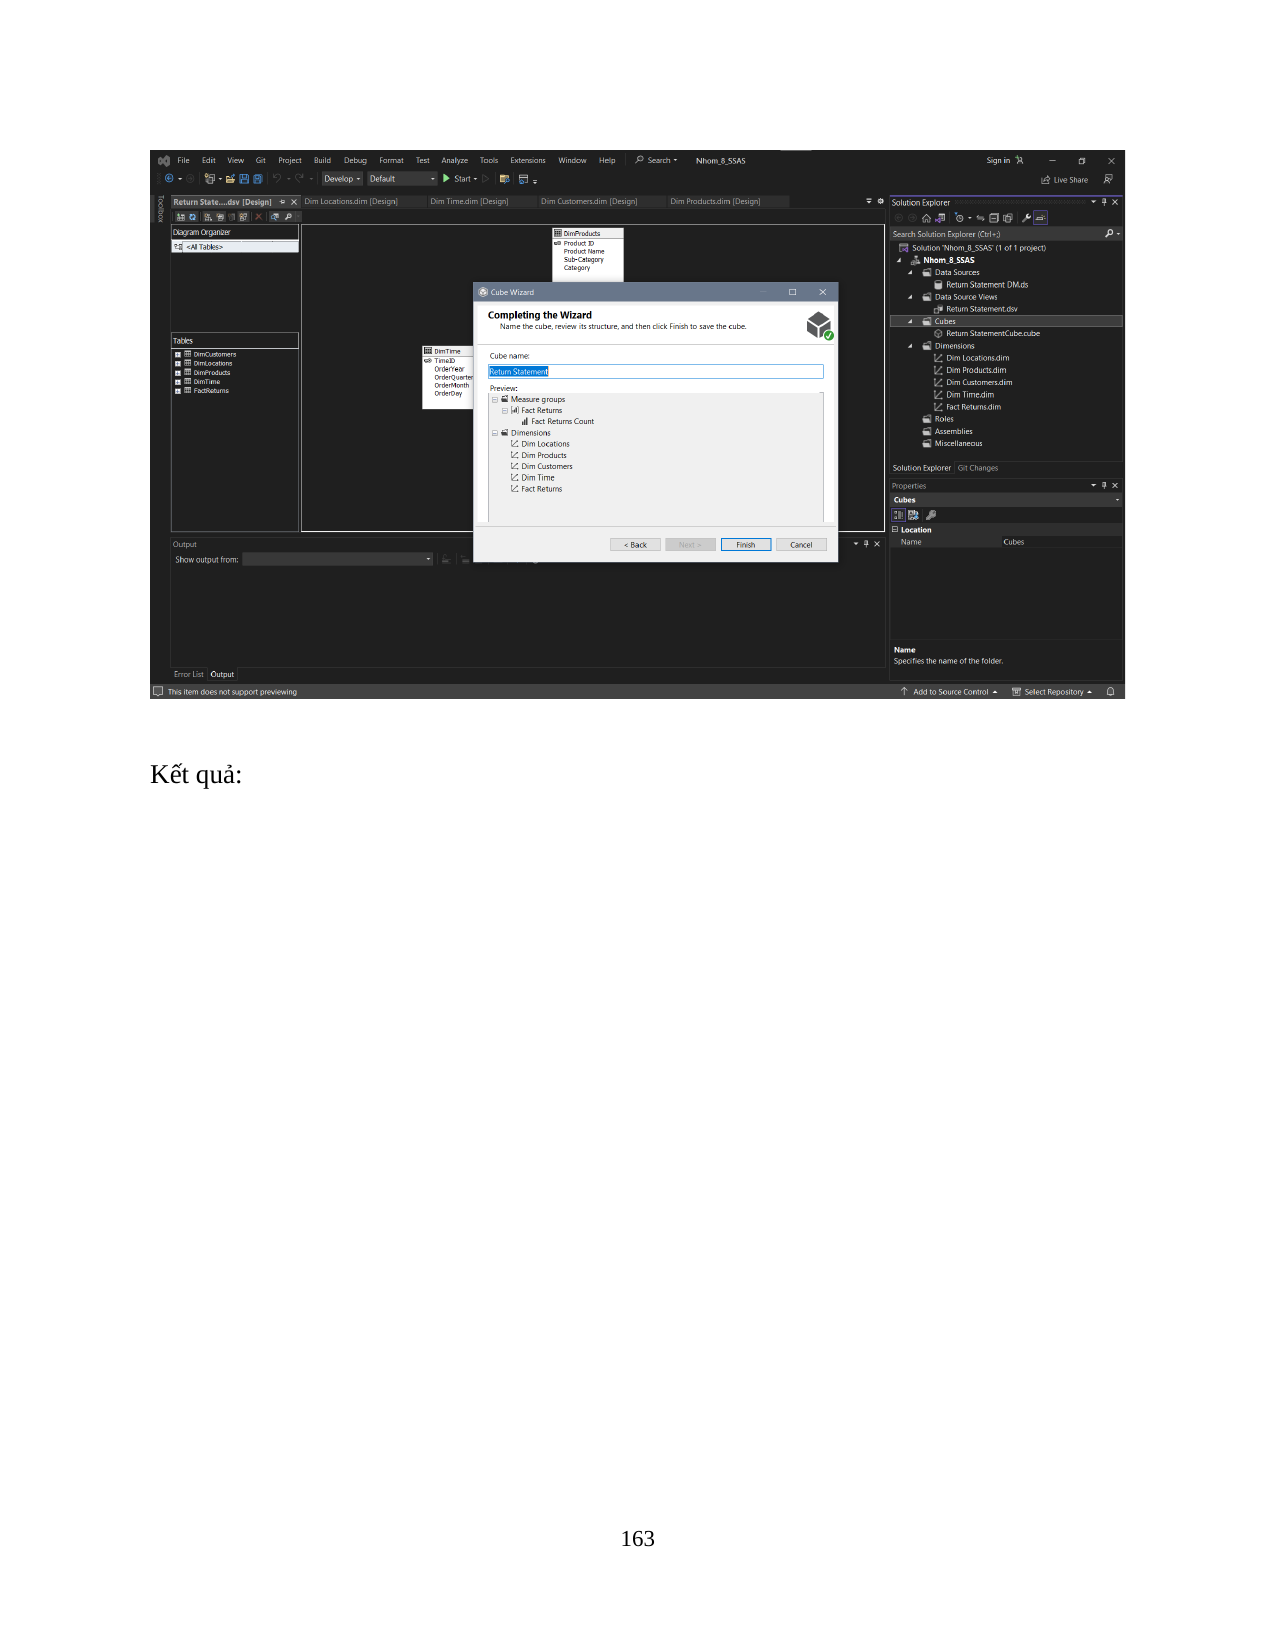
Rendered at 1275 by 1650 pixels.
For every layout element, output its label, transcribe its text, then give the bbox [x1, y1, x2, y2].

picture [150, 150, 1125, 699]
text Kết quả: [150, 758, 1125, 789]
